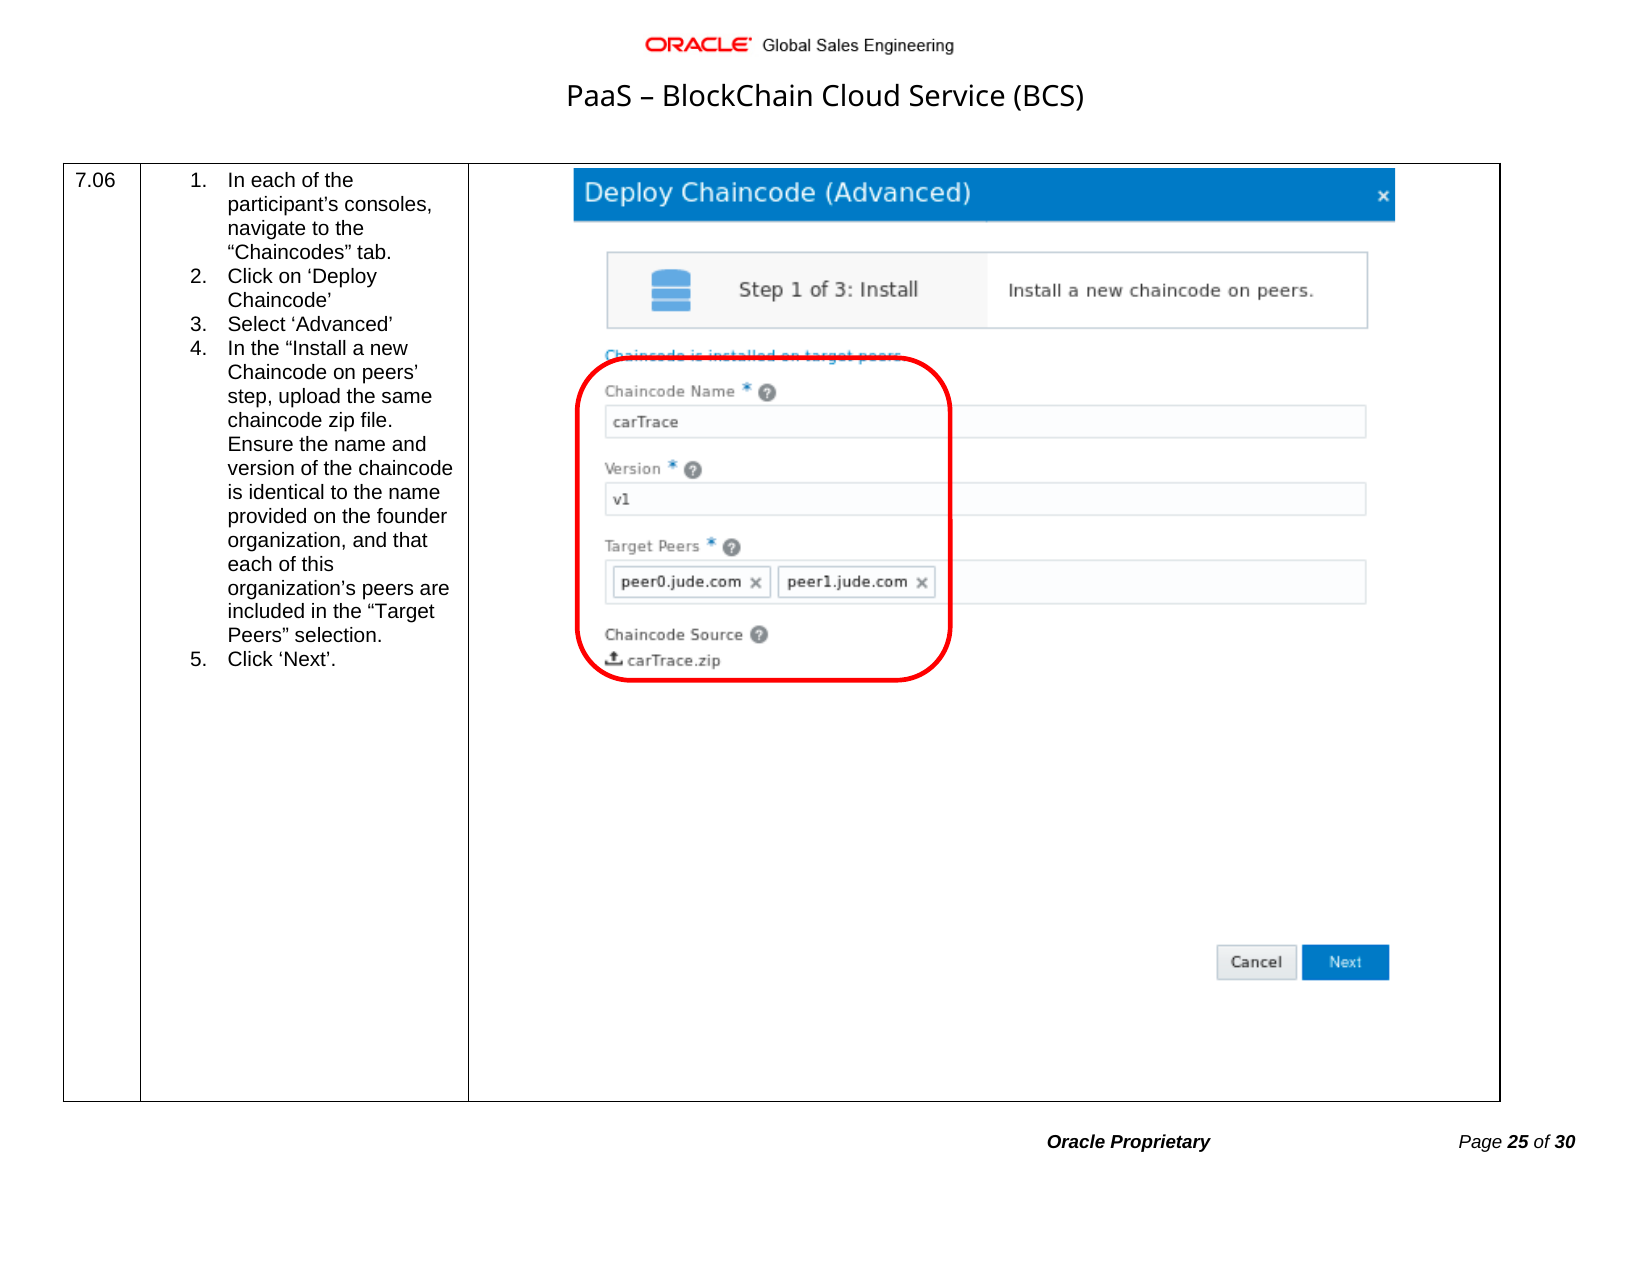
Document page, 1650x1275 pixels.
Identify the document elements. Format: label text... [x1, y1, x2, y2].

table_cell 7.06 [64, 164, 140, 1101]
table_cell [469, 164, 1499, 1101]
picture [641, 31, 961, 67]
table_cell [141, 164, 468, 1101]
picture [573, 168, 1396, 995]
